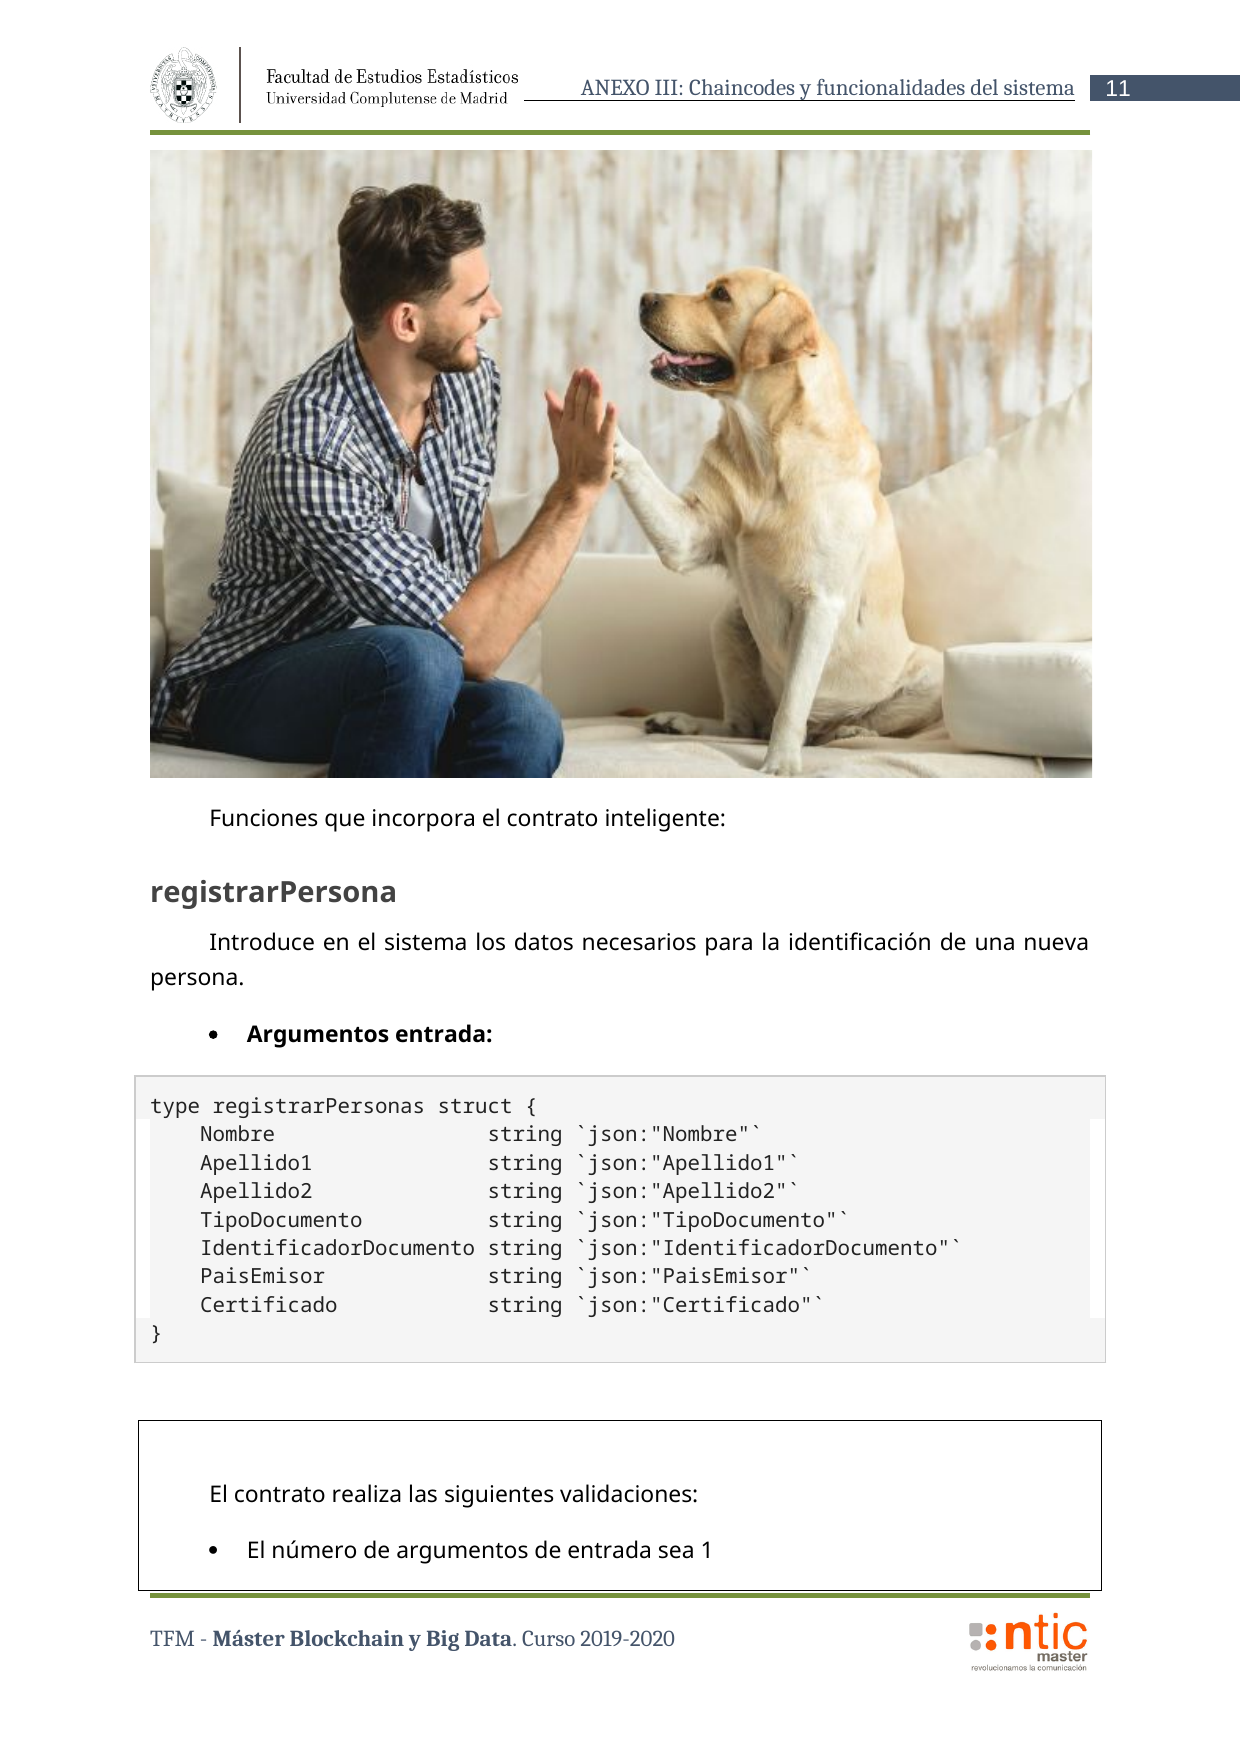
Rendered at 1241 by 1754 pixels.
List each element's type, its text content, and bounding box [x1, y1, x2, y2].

text type registrarPersonas struct { [136, 1077, 1105, 1119]
picture [150, 47, 524, 123]
text Apellido1 string `json:"Apellido1"` [150, 1148, 1090, 1176]
text Apellido2 string `json:"Apellido2"` [150, 1176, 1090, 1205]
text Introduce en el sistema los datos necesarios para la identificación de una nueva persona. [150, 925, 1090, 993]
text } [136, 1302, 1105, 1362]
subtitle registrarPersona [150, 871, 1090, 911]
table_header [1051, 1421, 1101, 1590]
list Argumentos entrada: [209, 1018, 1090, 1049]
picture [150, 150, 1093, 778]
text TipoDocumento string `json:"TipoDocumento"` [150, 1205, 1090, 1233]
text Funciones que incorpora el contrato inteligente: [150, 802, 1090, 833]
text Nombre string `json:"Nombre"` [150, 1119, 1090, 1148]
text PaisEmisor string `json:"PaisEmisor"` [150, 1262, 1090, 1290]
picture [966, 1591, 1091, 1705]
text IdentificadorDocumento string `json:"IdentificadorDocumento"` [150, 1233, 1090, 1262]
